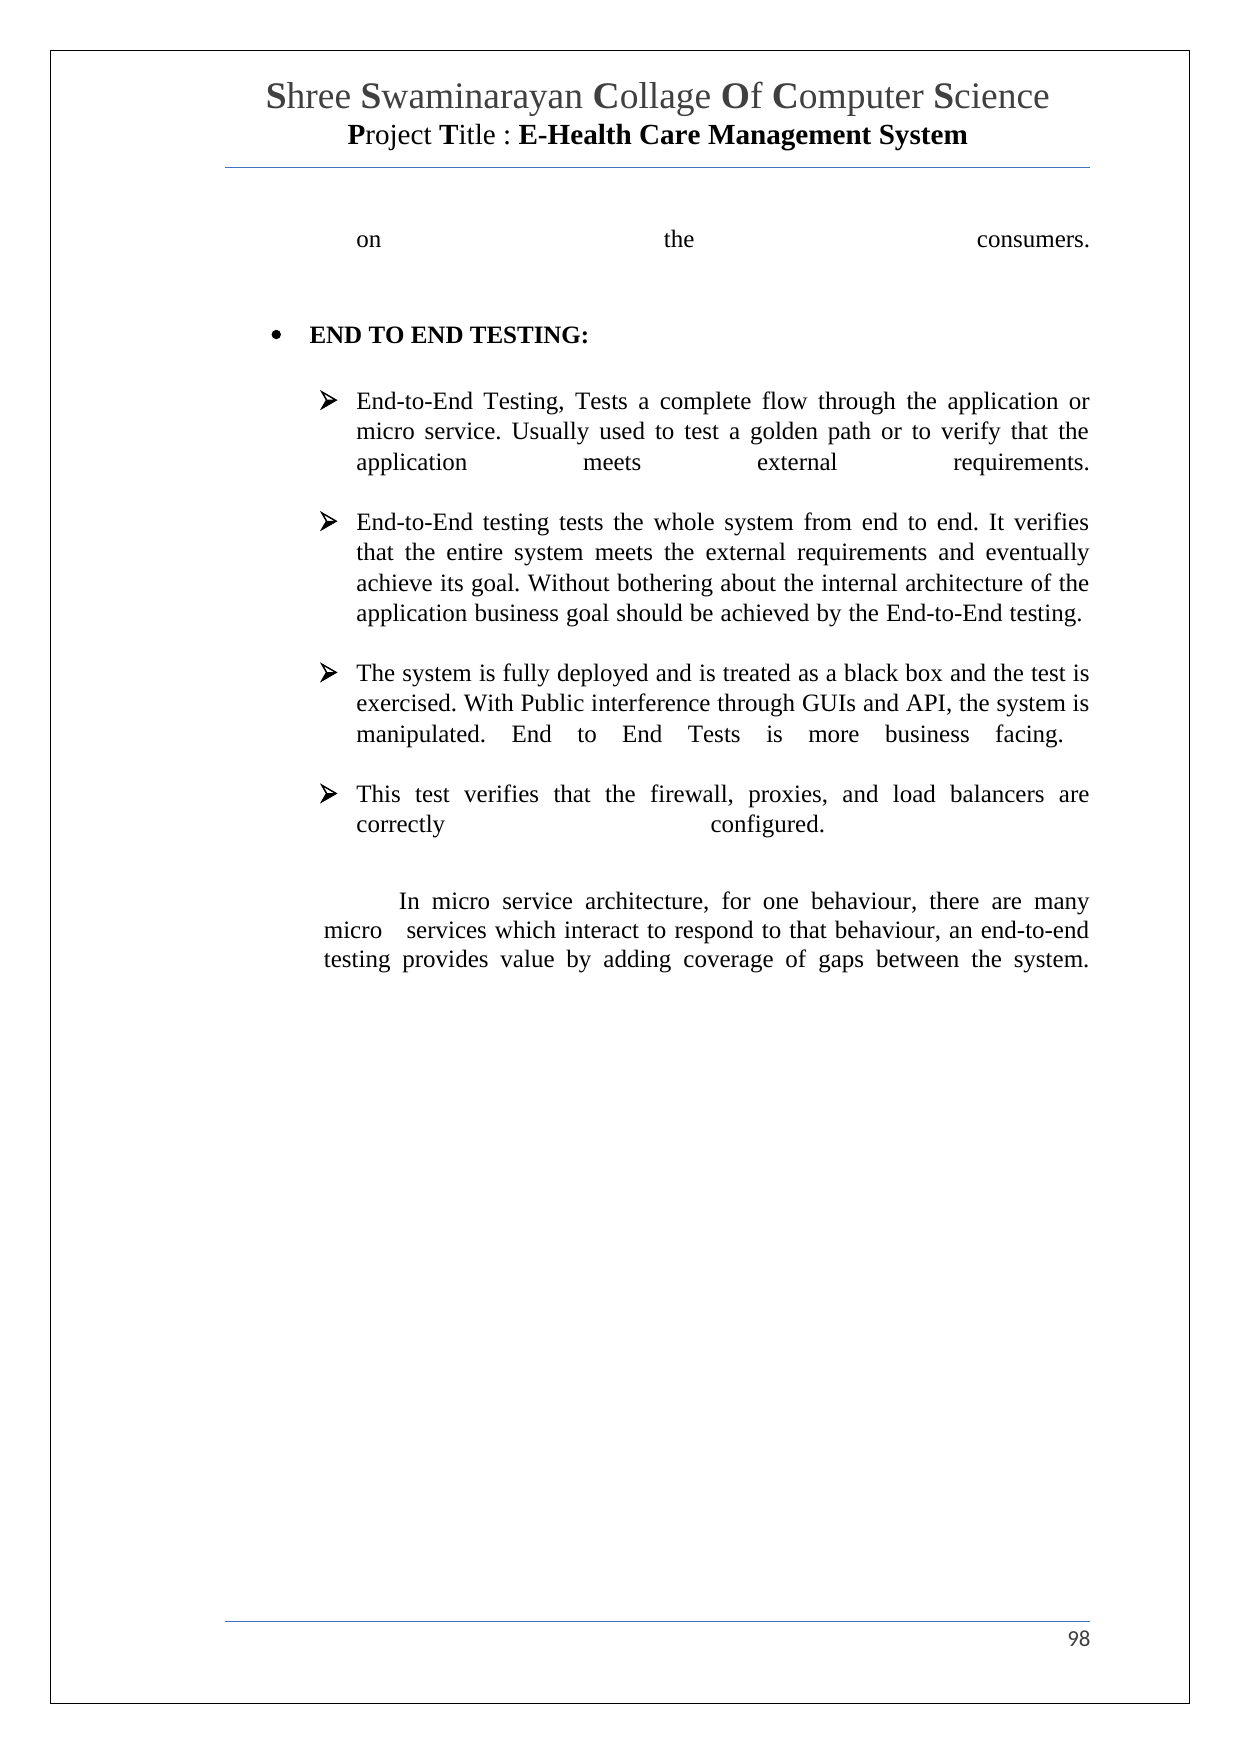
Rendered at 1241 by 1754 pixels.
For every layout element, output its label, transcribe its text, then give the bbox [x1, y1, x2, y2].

list End-to-End Testing, Tests a complete flow through the application or micro service. Usually used to test a golden path or to verify that the application meets external requirements. [319, 386, 1090, 505]
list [319, 224, 1090, 283]
list The system is fully deployed and is treated as a black box and the test is exercised. With Public interference through GUIs and API, the system is manipulated. End to End Tests is more business facing. [319, 658, 1090, 777]
text In micro service architecture, for one behaviour, there are many micro services which interact to respond to that behaviour, an end-to-end testing provides value by adding coverage of gaps between the system. [324, 886, 1090, 1001]
list END TO END TESTING: [272, 320, 1090, 349]
list This test verifies that the firewall, proxies, and load balancers are correctly configured. [319, 779, 1090, 868]
list End-to-End testing tests the whole system from end to end. It verifies that the entire system meets the external requirements and eventually achieve its goal. Without bothering about the internal architecture of the application business goal should be achieved by the End-to-End testing. [319, 507, 1090, 656]
